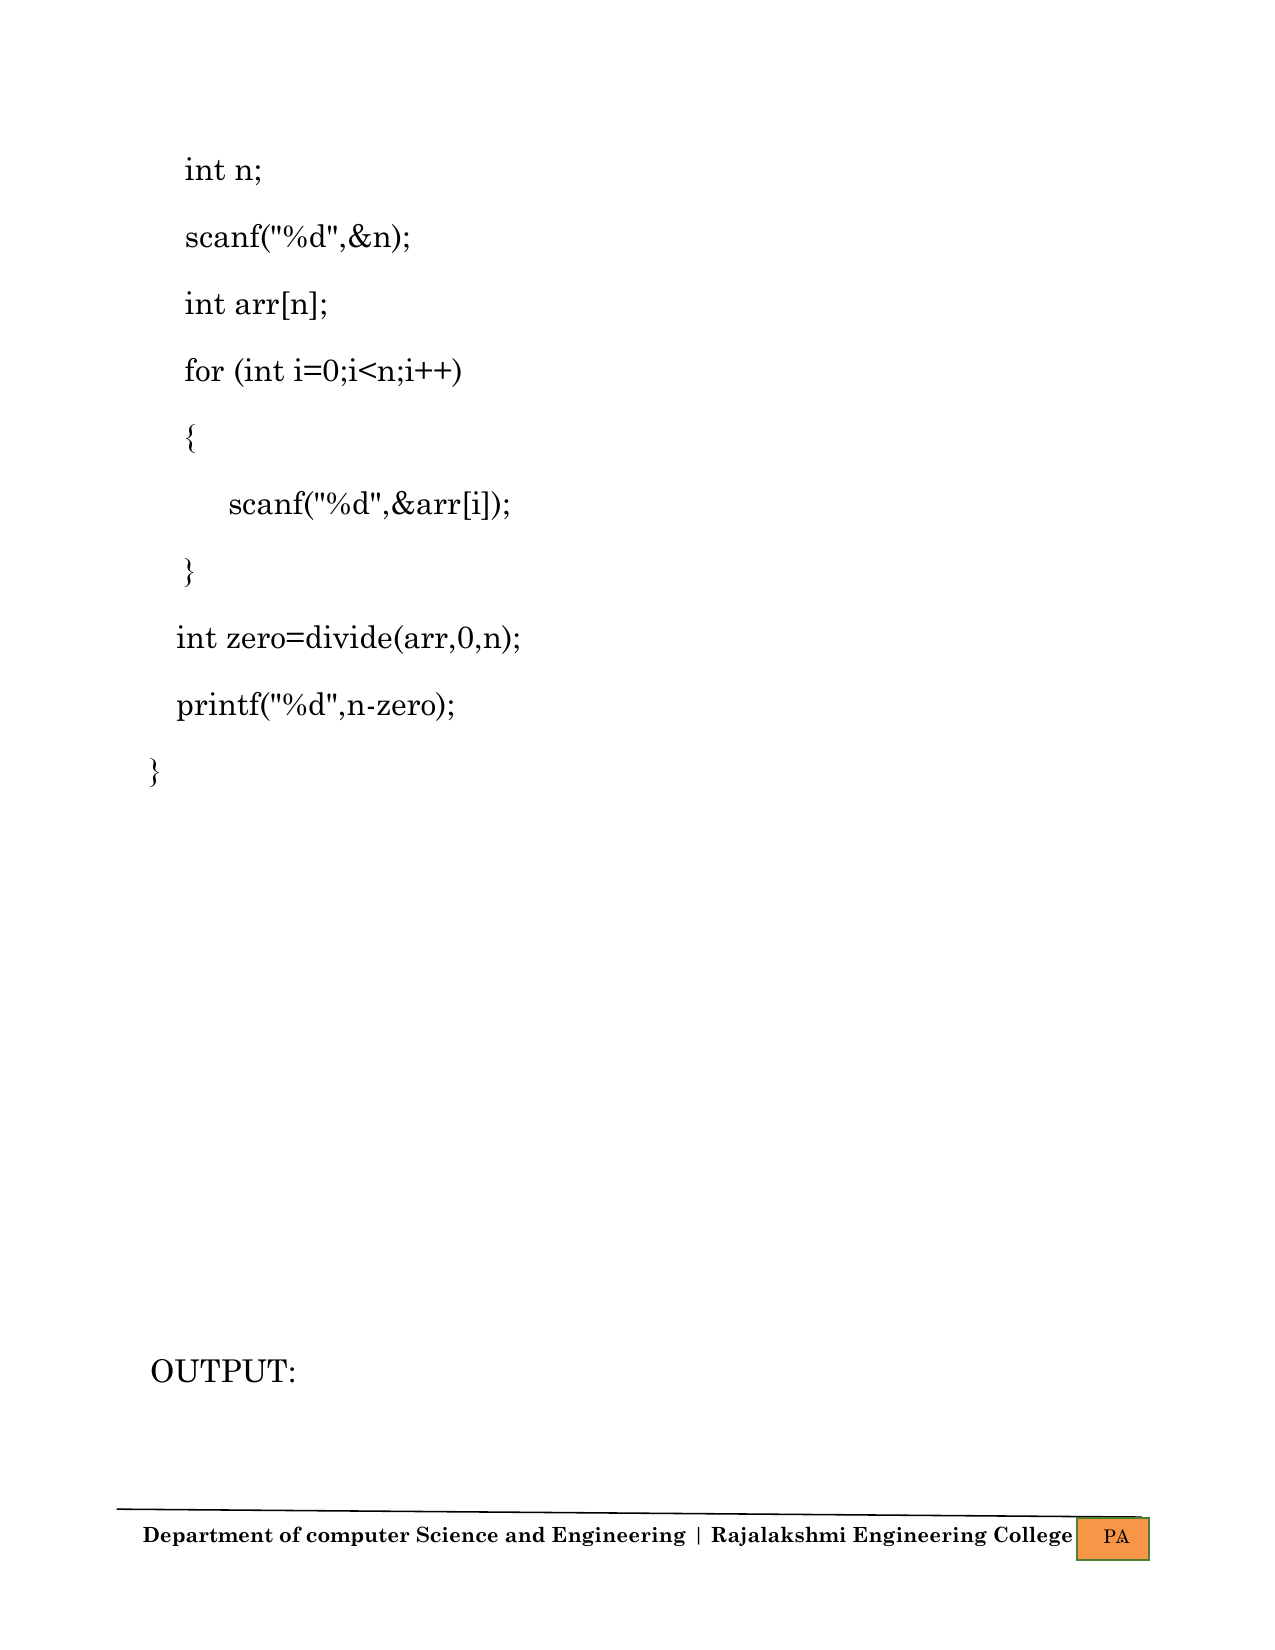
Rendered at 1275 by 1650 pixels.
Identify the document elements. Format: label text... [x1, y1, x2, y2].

text { [150, 417, 1125, 455]
text OUTPUT: [150, 1352, 1125, 1389]
text int zero=divide(arr,0,n); [150, 617, 1125, 655]
text for (int i=0;i<n;i++) [150, 350, 1125, 388]
text printf("%d",n-zero); [150, 684, 1125, 722]
text } [150, 751, 1125, 788]
text scanf("%d",&arr[i]); [150, 484, 1125, 521]
text int arr[n]; [150, 283, 1125, 321]
text scanf("%d",&n); [150, 217, 1125, 254]
text } [150, 551, 1125, 588]
text int n; [150, 150, 1125, 188]
